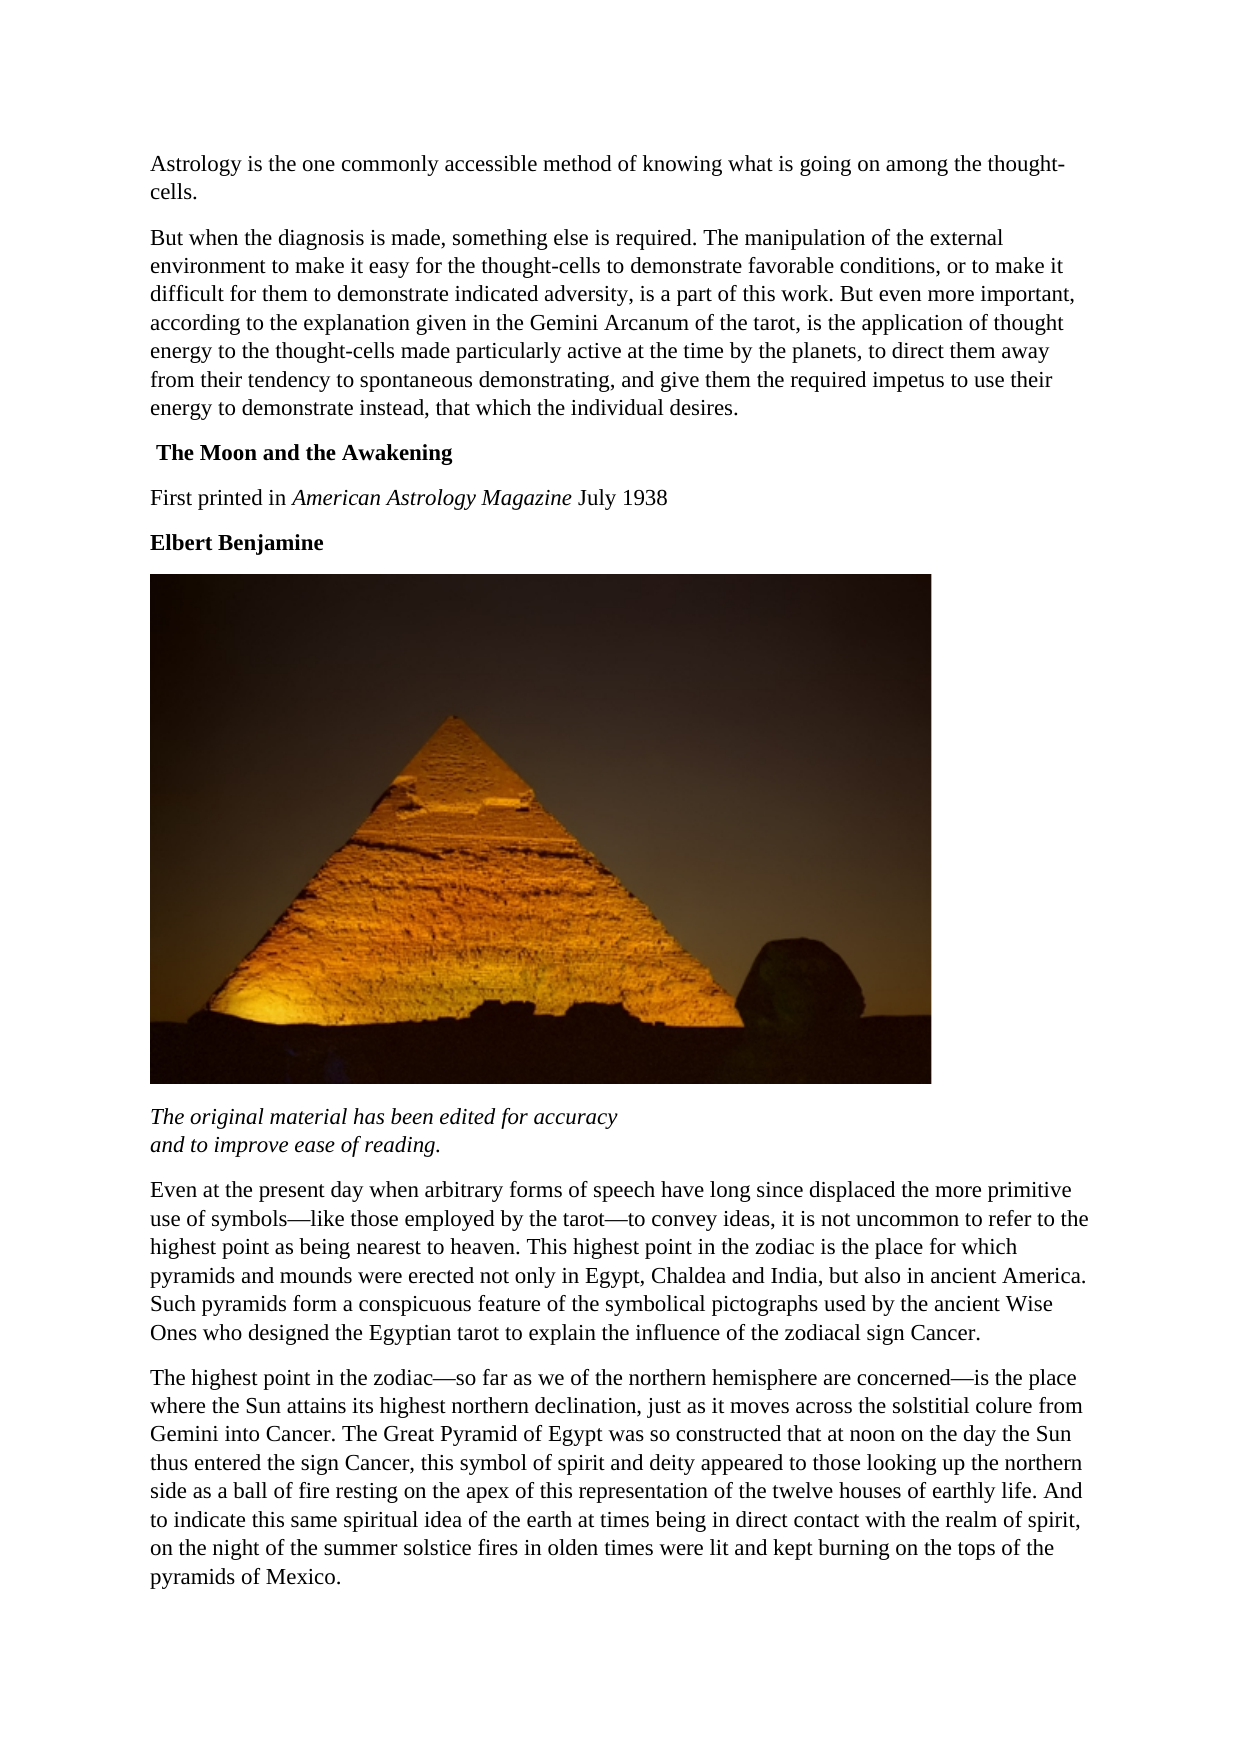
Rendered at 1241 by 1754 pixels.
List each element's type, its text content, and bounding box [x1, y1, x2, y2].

text But when the diagnosis is made, something else is required. The manipulation of the external environment to make it easy for the thought-cells to demonstrate favorable conditions, or to make it difficult for them to demonstrate indicated adversity, is a part of this work. But even more important, according to the explanation given in the Gemini Arcanum of the tarot, is the application of thought energy to the thought-cells made particularly active at the time by the planets, to direct them away from their tendency to spontaneous demonstrating, and give them the required impetus to use their energy to demonstrate instead, that which the individual desires. [150, 223, 1090, 421]
picture [150, 574, 932, 1084]
text The highest point in the zodiac—so far as we of the northern hemisphere are concerned—is the place where the Sun attains its highest northern declination, just as it moves across the solstitial colure from Gemini into Cancer. The Great Pyramid of Egypt was so constructed that at noon on the day the Sun thus entered the sign Cancer, this symbol of spirit and deity appeared to those looking up the northern side as a ball of fire resting on the apex of this representation of the twelve houses of earthly life. And to indicate this same spiritual idea of the earth at times being in direct contact with the realm of spirit, on the night of the summer solstice fires in olden times were lit and kept burning on the tops of the pyramids of Mexico. [150, 1364, 1090, 1589]
text First printed in American Astrology Magazine July 1938 [150, 484, 1090, 511]
text Even at the present day when arbitrary forms of speech have long since displaced the more primitive use of symbols—like those employed by the tarot—to convey ideas, it is not uncommon to refer to the highest point as being nearest to heaven. This highest point in the zodiac is the place for which pyramids and mounds were erected not only in Egypt, Chaldea and India, but also in ancient America. Such pyramids form a conspicuous feature of the symbolical pictographs used by the ancient Wise Ones who designed the Egyptian tarot to explain the influence of the zodiacal sign Cancer. [150, 1176, 1090, 1345]
text Elbert Benjamine [150, 529, 1090, 556]
text The original material has been edited for accuracy and to improve ease of reading. [150, 1103, 1090, 1158]
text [150, 150, 1090, 205]
text The Moon and the Awakening [150, 439, 1090, 466]
